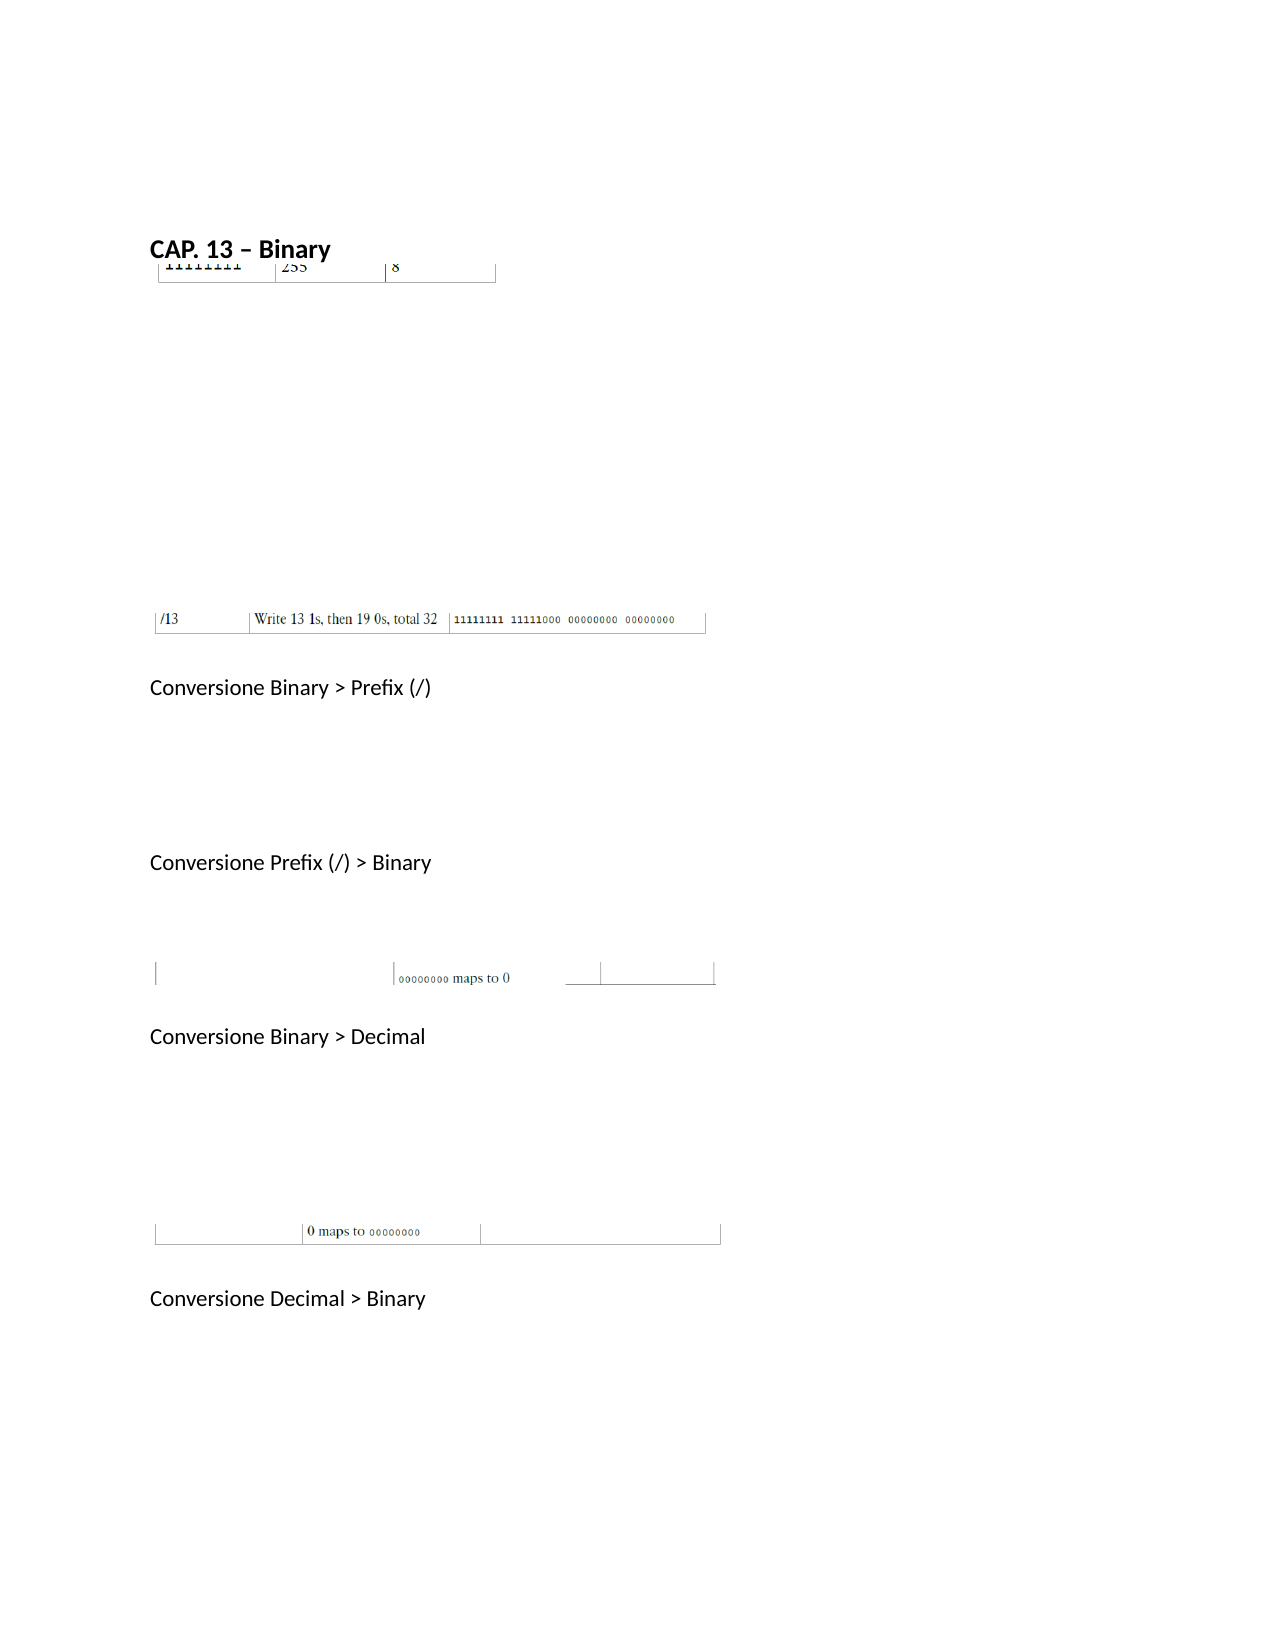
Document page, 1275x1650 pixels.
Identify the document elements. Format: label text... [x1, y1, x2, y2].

text Conversione Prefix (/) > Binary [150, 848, 1125, 875]
text Conversione Decimal > Binary [150, 1285, 1125, 1312]
text CAP. 13 – Binary [150, 237, 1125, 264]
text Conversione Binary > Decimal [150, 1023, 1125, 1050]
text Conversione Binary > Prefix (/) [150, 674, 1125, 701]
